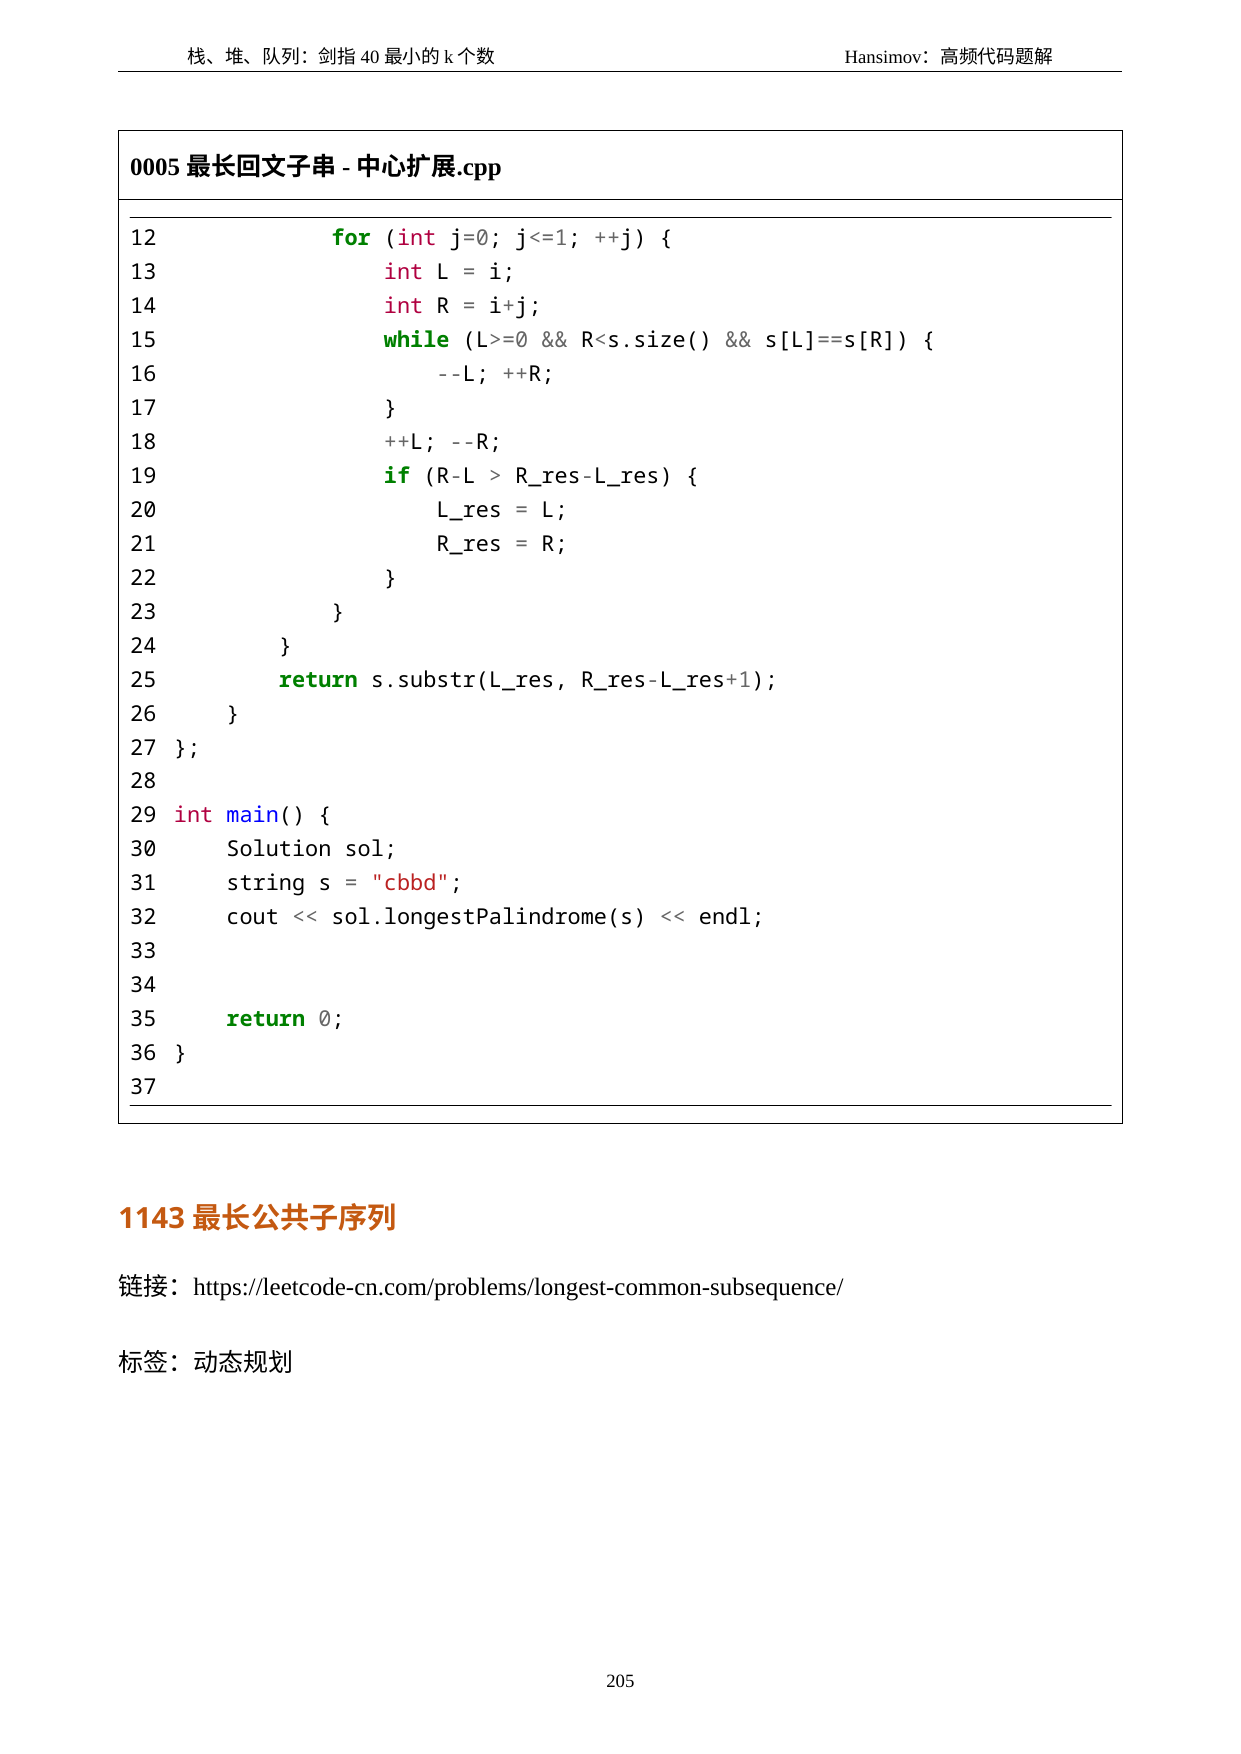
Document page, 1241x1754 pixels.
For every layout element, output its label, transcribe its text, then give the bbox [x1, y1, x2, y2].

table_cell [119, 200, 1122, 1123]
text 标签：动态规划 [118, 1327, 1122, 1395]
text 链接：https://leetcode-cn.com/problems/longest-common-subsequence/ [118, 1250, 1122, 1318]
subtitle 1143 最长公共子序列 [118, 1182, 1097, 1250]
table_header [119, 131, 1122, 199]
